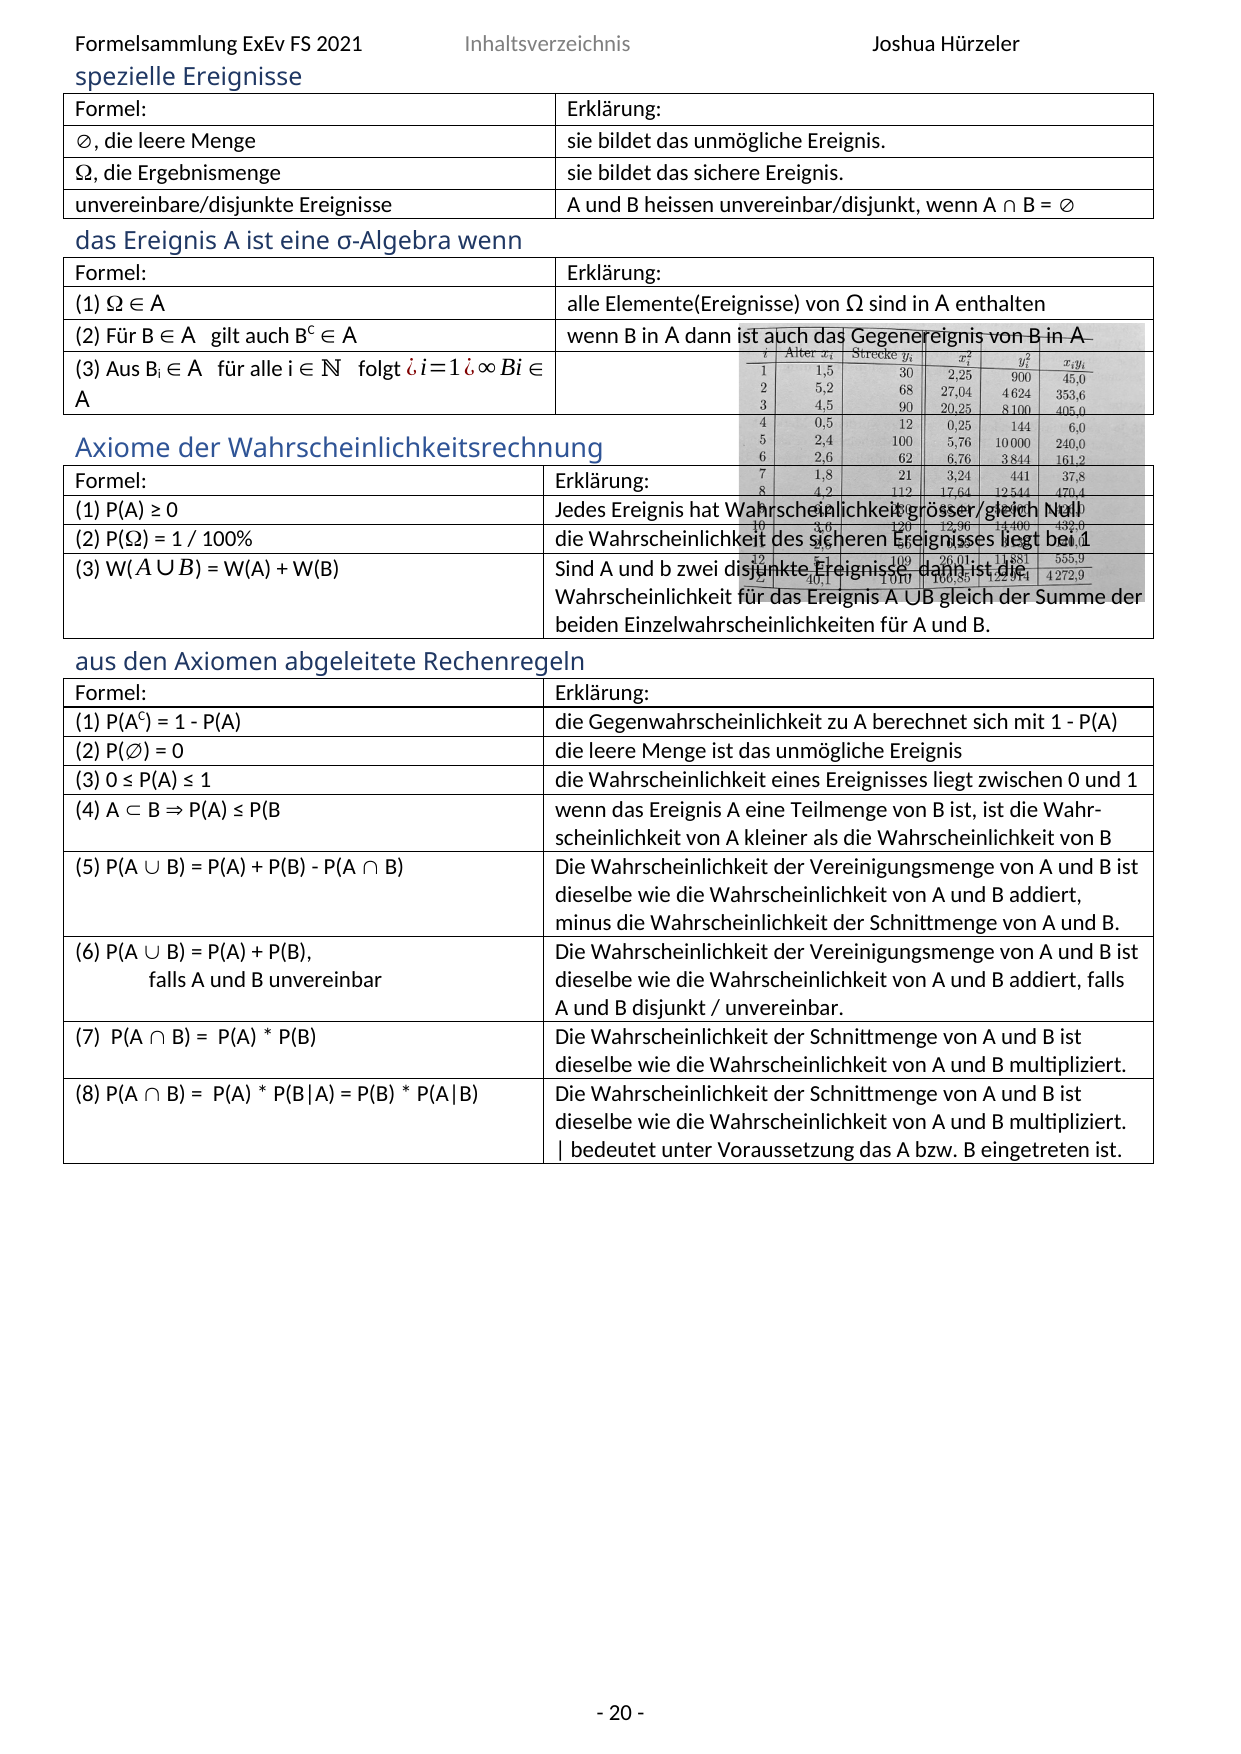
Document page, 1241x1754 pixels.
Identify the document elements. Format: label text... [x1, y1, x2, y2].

table_cell Formel: [64, 466, 543, 494]
table_cell (1) P(A) ≥ 0 [64, 496, 543, 523]
table_cell (1) P(AC) = 1 - P(A) [64, 708, 543, 736]
table_header Axiome der Wahrscheinlichkeitsrechnung [64, 424, 1154, 465]
table_cell Die Wahrscheinlichkeit der Vereinigungsmenge von A und B ist dieselbe wie die Wahrscheinlichkeit von A und B addiert, falls A und B disjunkt / unvereinbar. [544, 937, 1153, 1021]
table_cell (5) P(A B) = P(A) + P(B) - P(A B) [64, 852, 543, 936]
table_cell die Wahrscheinlichkeit des sicheren Ereignisses liegt bei 1 [544, 525, 1153, 553]
table_cell Die Wahrscheinlichkeit der Vereinigungsmenge von A und B ist dieselbe wie die Wahrscheinlichkeit von A und B addiert, minus die Wahrscheinlichkeit der Schnittmenge von A und B. [544, 852, 1153, 936]
table_cell (2) P() = 0 [64, 737, 543, 764]
table_cell die Wahrscheinlichkeit eines Ereignisses liegt zwischen 0 und 1 [544, 766, 1153, 794]
table_cell wenn B in A dann ist auch das Gegenereignis von B in A [556, 320, 1153, 351]
table_cell Die Wahrscheinlichkeit der Schnittmenge von A und B ist dieselbe wie die Wahrscheinlichkeit von A und B multipliziert. [544, 1022, 1153, 1078]
table_cell sie bildet das sichere Ereignis. [556, 158, 1153, 189]
table_cell unvereinbare/disjunkte Ereignisse [64, 190, 555, 218]
table_cell , die leere Menge [64, 126, 555, 157]
table_cell (3) 0 ≤ P(A) ≤ 1 [64, 766, 543, 794]
table_cell aus den Axiomen abgeleitete Rechenregeln [64, 639, 1154, 677]
table_cell (6) P(A B) = P(A) + P(B), falls A und B unvereinbar [64, 937, 543, 1021]
table_cell Jedes Ereignis hat Wahrscheinlichkeit grösser/gleich Null [544, 496, 1153, 523]
table_cell (3) Aus Bi A für alle i ℕ folgt A [64, 352, 555, 414]
table_cell sie bildet das unmögliche Ereignis. [556, 126, 1153, 157]
table_cell (3) W() = W(A) + W(B) [64, 554, 543, 638]
table_header spezielle Ereignisse [64, 55, 1154, 93]
table_cell A und B heissen unvereinbar/disjunkt, wenn A ∩ B = [556, 190, 1153, 218]
table_cell Erklärung: [544, 466, 1153, 494]
table_cell die leere Menge ist das unmögliche Ereignis [544, 737, 1153, 764]
table_cell , die Ergebnismenge [64, 158, 555, 189]
table_cell (2) P() = 1 / 100% [64, 525, 543, 553]
table_cell wenn das Ereignis A eine Teilmenge von B ist, ist die Wahr-scheinlichkeit von A kleiner als die Wahrscheinlichkeit von B [544, 795, 1153, 851]
table_cell Erklärung: [556, 258, 1153, 286]
table_cell Formel: [64, 94, 555, 125]
table_cell Erklärung: [544, 679, 1153, 706]
table_cell (8) P(A B) = P(A) * P(B|A) = P(B) * P(A|B) [64, 1079, 543, 1163]
table_cell (7) P(A B) = P(A) * P(B) [64, 1022, 543, 1078]
table_cell alle Elemente(Ereignisse) von Ω sind in A enthalten [556, 287, 1153, 318]
table_cell Die Wahrscheinlichkeit der Schnittmenge von A und B ist dieselbe wie die Wahrscheinlichkeit von A und B multipliziert. | bedeutet unter Voraussetzung das A bzw. B eingetreten ist. [544, 1079, 1153, 1163]
table_cell (1) A [64, 287, 555, 318]
table_cell (2) Für B A gilt auch BC A [64, 320, 555, 351]
table_cell Erklärung: [556, 94, 1153, 125]
table_cell (4) A B P(A) ≤ P(B [64, 795, 543, 851]
table_cell Formel: [64, 258, 555, 286]
table_cell das Ereignis A ist eine σ-Algebra wenn [64, 219, 1154, 257]
table_cell [556, 352, 1153, 414]
table_cell Sind A und b zwei disjunkte Ereignisse, dann ist die Wahrscheinlichkeit für das Ereignis A ∪B gleich der Summe der beiden Einzelwahrscheinlichkeiten für A und B. [544, 554, 1153, 638]
table_cell die Gegenwahrscheinlichkeit zu A berechnet sich mit 1 - P(A) [544, 708, 1153, 736]
table_cell Formel: [64, 679, 543, 706]
